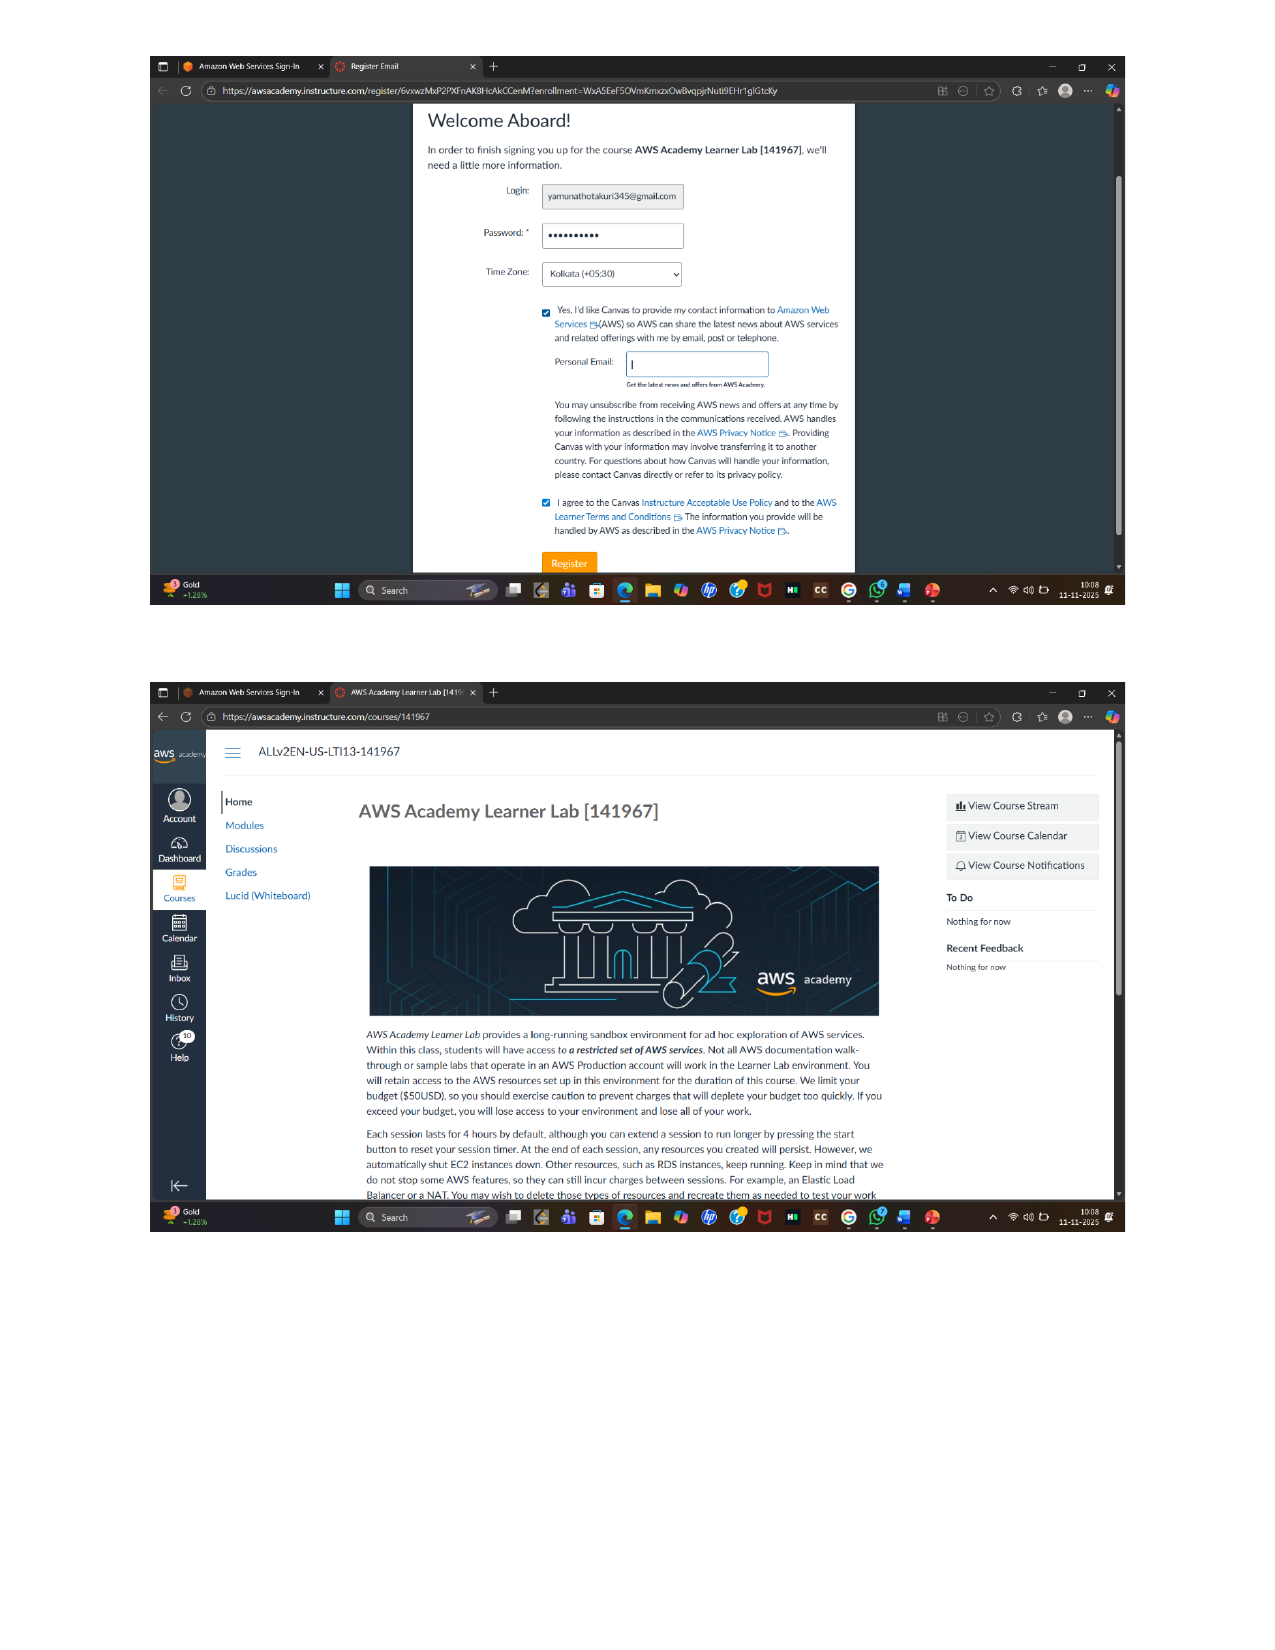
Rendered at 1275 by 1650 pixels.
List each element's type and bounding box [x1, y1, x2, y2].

picture [150, 56, 1125, 605]
picture [150, 682, 1125, 1232]
